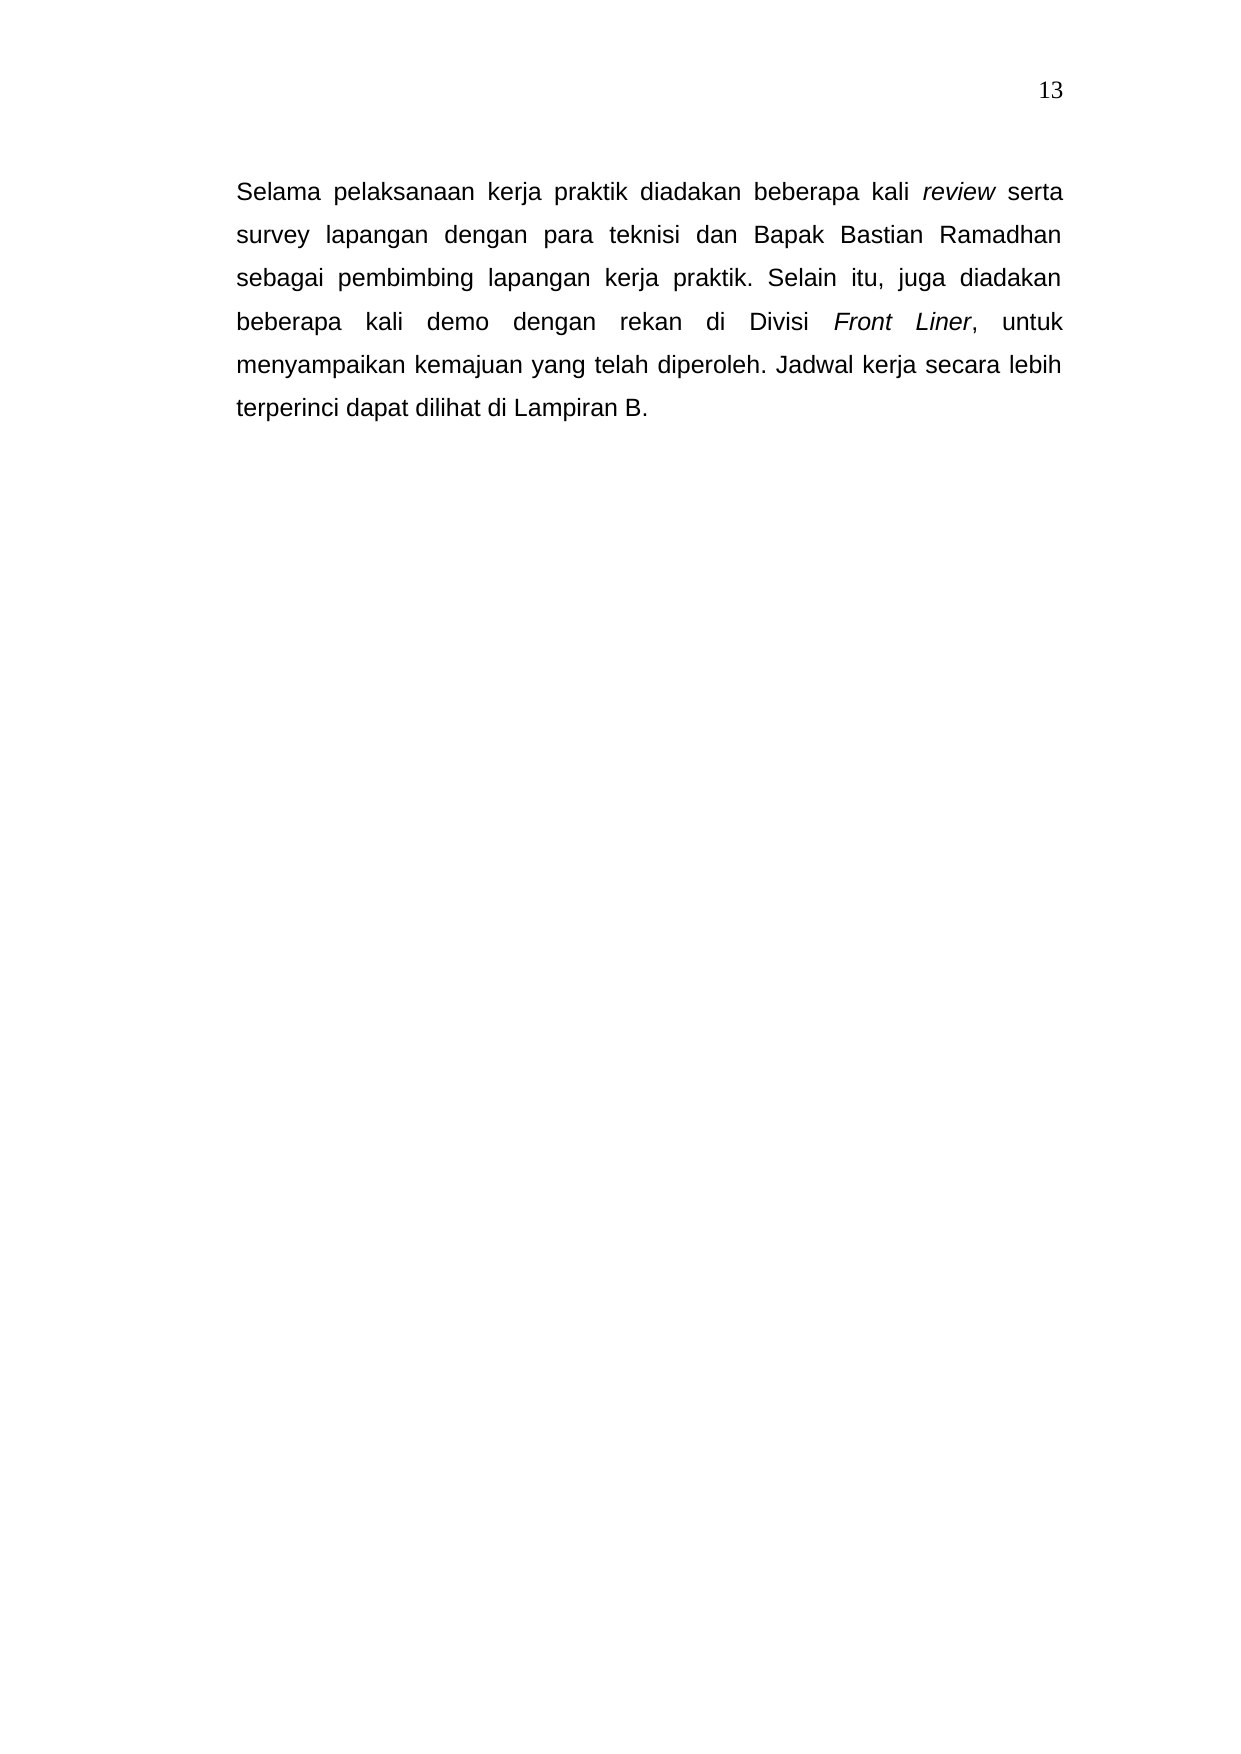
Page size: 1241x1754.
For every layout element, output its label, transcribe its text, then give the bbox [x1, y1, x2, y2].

text Selama pelaksanaan kerja praktik diadakan beberapa kali review serta survey lapangan dengan para teknisi dan Bapak Bastian Ramadhan sebagai pembimbing lapangan kerja praktik. Selain itu, juga diadakan beberapa kali demo dengan rekan di Divisi Front Liner, untuk menyampaikan kemajuan yang telah diperoleh. Jadwal kerja secara lebih terperinci dapat dilihat di Lampiran B. [236, 177, 1063, 422]
